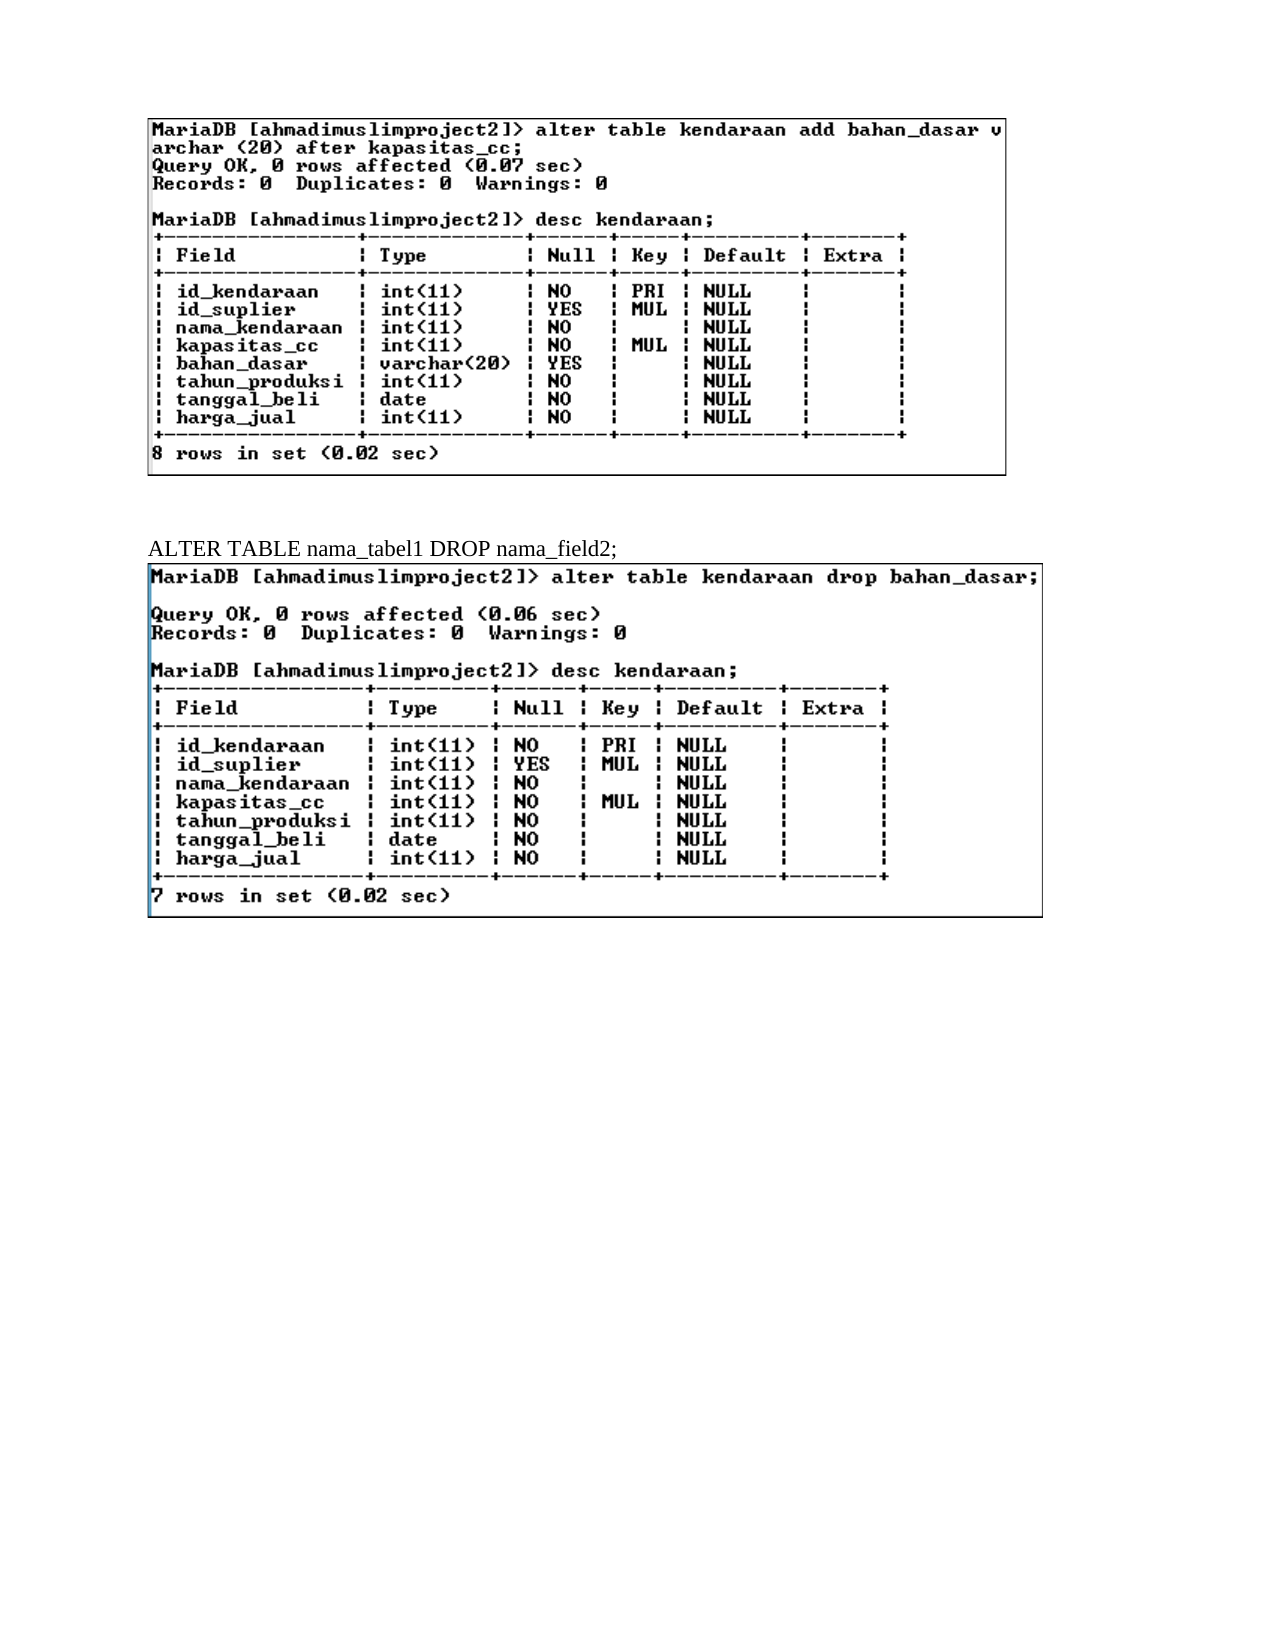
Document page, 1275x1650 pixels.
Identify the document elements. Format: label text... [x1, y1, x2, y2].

picture [147, 118, 1007, 476]
text ALTER TABLE nama_tabel1 DROP nama_field2; [148, 535, 1216, 561]
picture [147, 563, 1043, 918]
